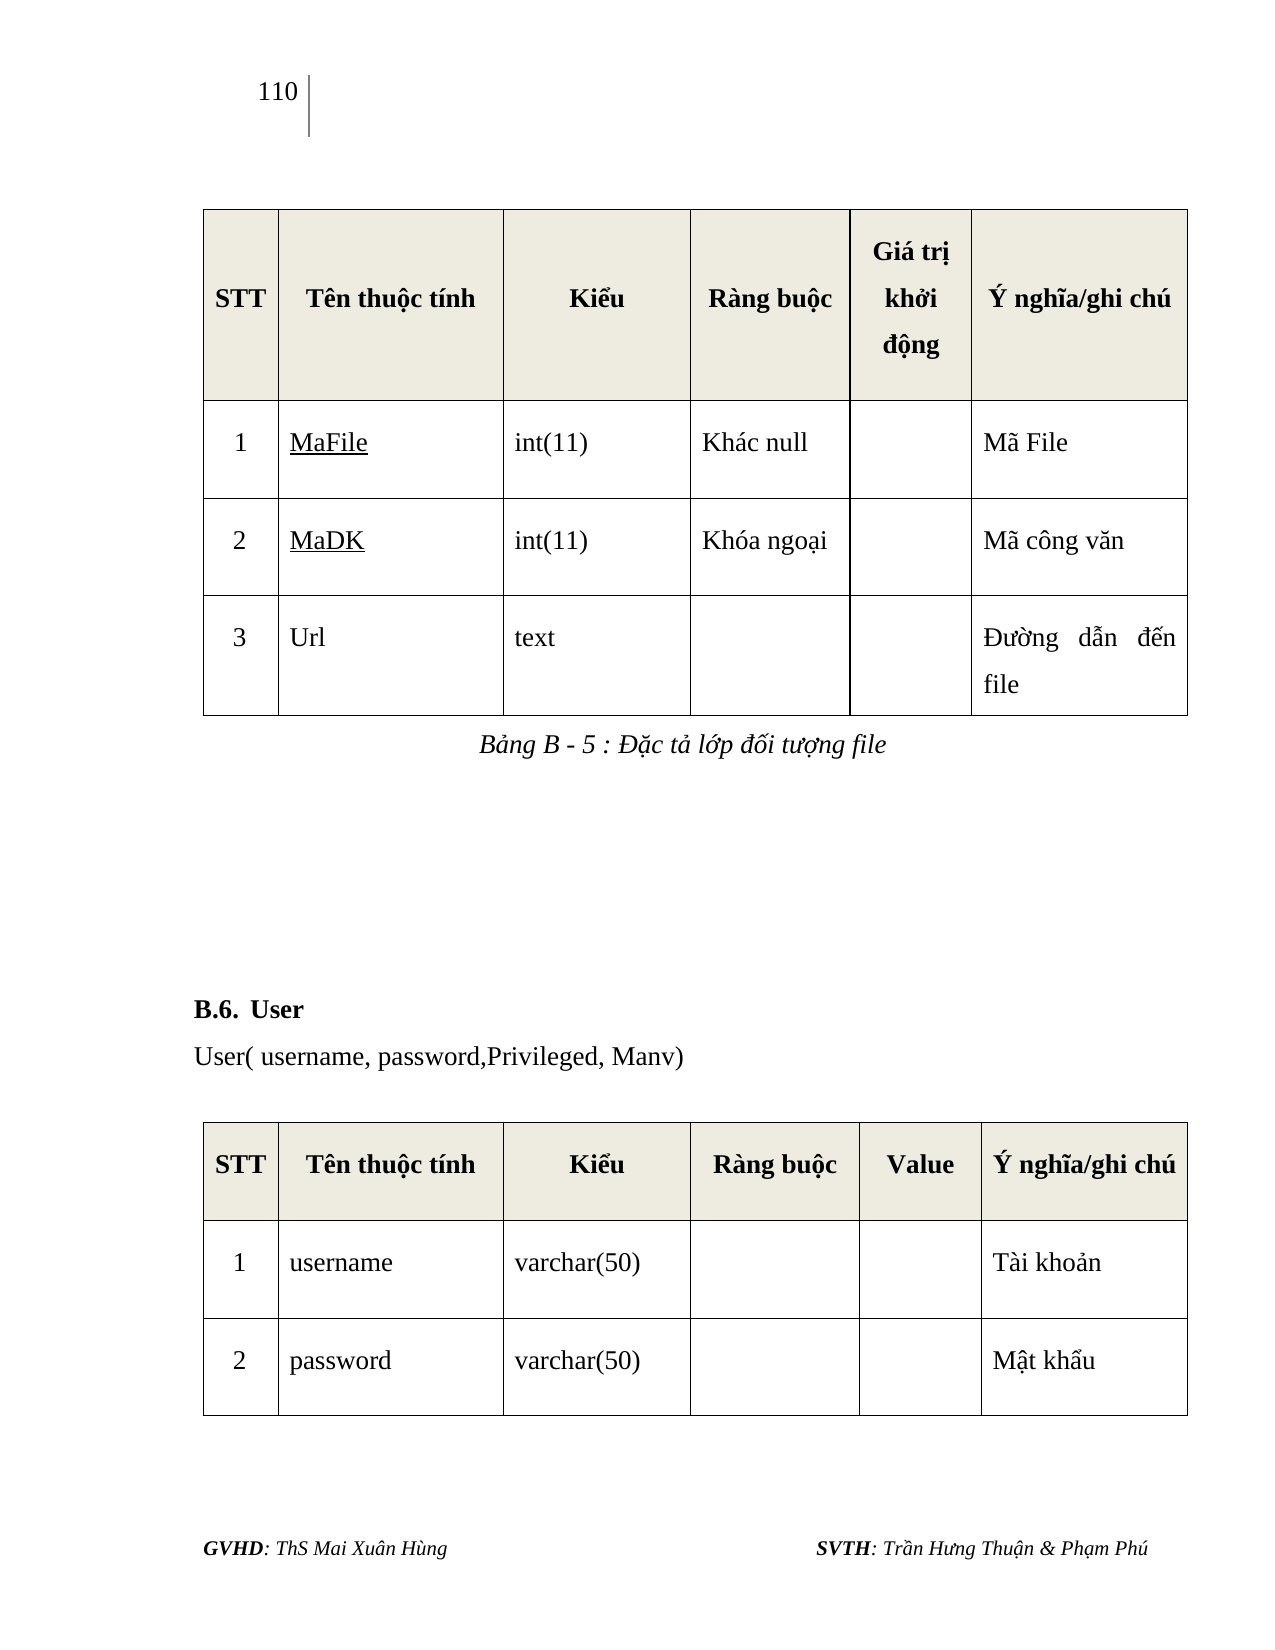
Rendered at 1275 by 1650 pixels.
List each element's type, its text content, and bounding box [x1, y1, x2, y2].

table_cell [691, 1221, 859, 1318]
table_cell Tài khoản [982, 1221, 1187, 1318]
table_cell [860, 1319, 981, 1415]
table_cell Mã File [972, 401, 1187, 498]
table_header Ý nghĩa/ghi chú [972, 210, 1187, 400]
list User( username, password,Privileged, Manv) [194, 1040, 1162, 1071]
table_cell int(11) [504, 401, 690, 498]
table_header Giá trị khởi động [851, 210, 971, 400]
table_header STT [204, 210, 278, 400]
table_cell password [279, 1319, 503, 1415]
table_cell 1 [204, 401, 278, 498]
table_header Value [860, 1123, 981, 1220]
table_cell Khóa ngoại [691, 499, 849, 595]
table_cell [691, 1319, 859, 1415]
table_cell Mã công văn [972, 499, 1187, 595]
table_cell varchar(50) [504, 1319, 690, 1415]
table_cell Khác null [691, 401, 849, 498]
table_header Tên thuộc tính [279, 1123, 503, 1220]
table_header Ý nghĩa/ghi chú [982, 1123, 1187, 1220]
table_header Ràng buộc [691, 1123, 859, 1220]
table_cell [851, 499, 971, 595]
table_header Kiểu [504, 210, 690, 400]
table_cell MaDK [279, 499, 503, 595]
table_header STT [204, 1123, 278, 1220]
table_header Ràng buộc [691, 210, 849, 400]
table_cell 3 [204, 596, 278, 715]
table_cell Url [279, 596, 503, 715]
text User [194, 993, 1162, 1024]
table_cell username [279, 1221, 503, 1318]
table_cell int(11) [504, 499, 690, 595]
table_cell Đường dẫn đến file [972, 596, 1187, 715]
table_cell text [504, 596, 690, 715]
table_cell [691, 596, 849, 715]
table_cell Mật khẩu [982, 1319, 1187, 1415]
table_cell [860, 1221, 981, 1318]
table_cell [851, 401, 971, 498]
table_cell 1 [204, 1221, 278, 1318]
table_cell varchar(50) [504, 1221, 690, 1318]
table_cell 2 [204, 1319, 278, 1415]
table_header Tên thuộc tính [279, 210, 503, 400]
table_cell [851, 596, 971, 715]
table_cell 2 [204, 499, 278, 595]
table_header Kiểu [504, 1123, 690, 1220]
table_cell MaFile [279, 401, 503, 498]
